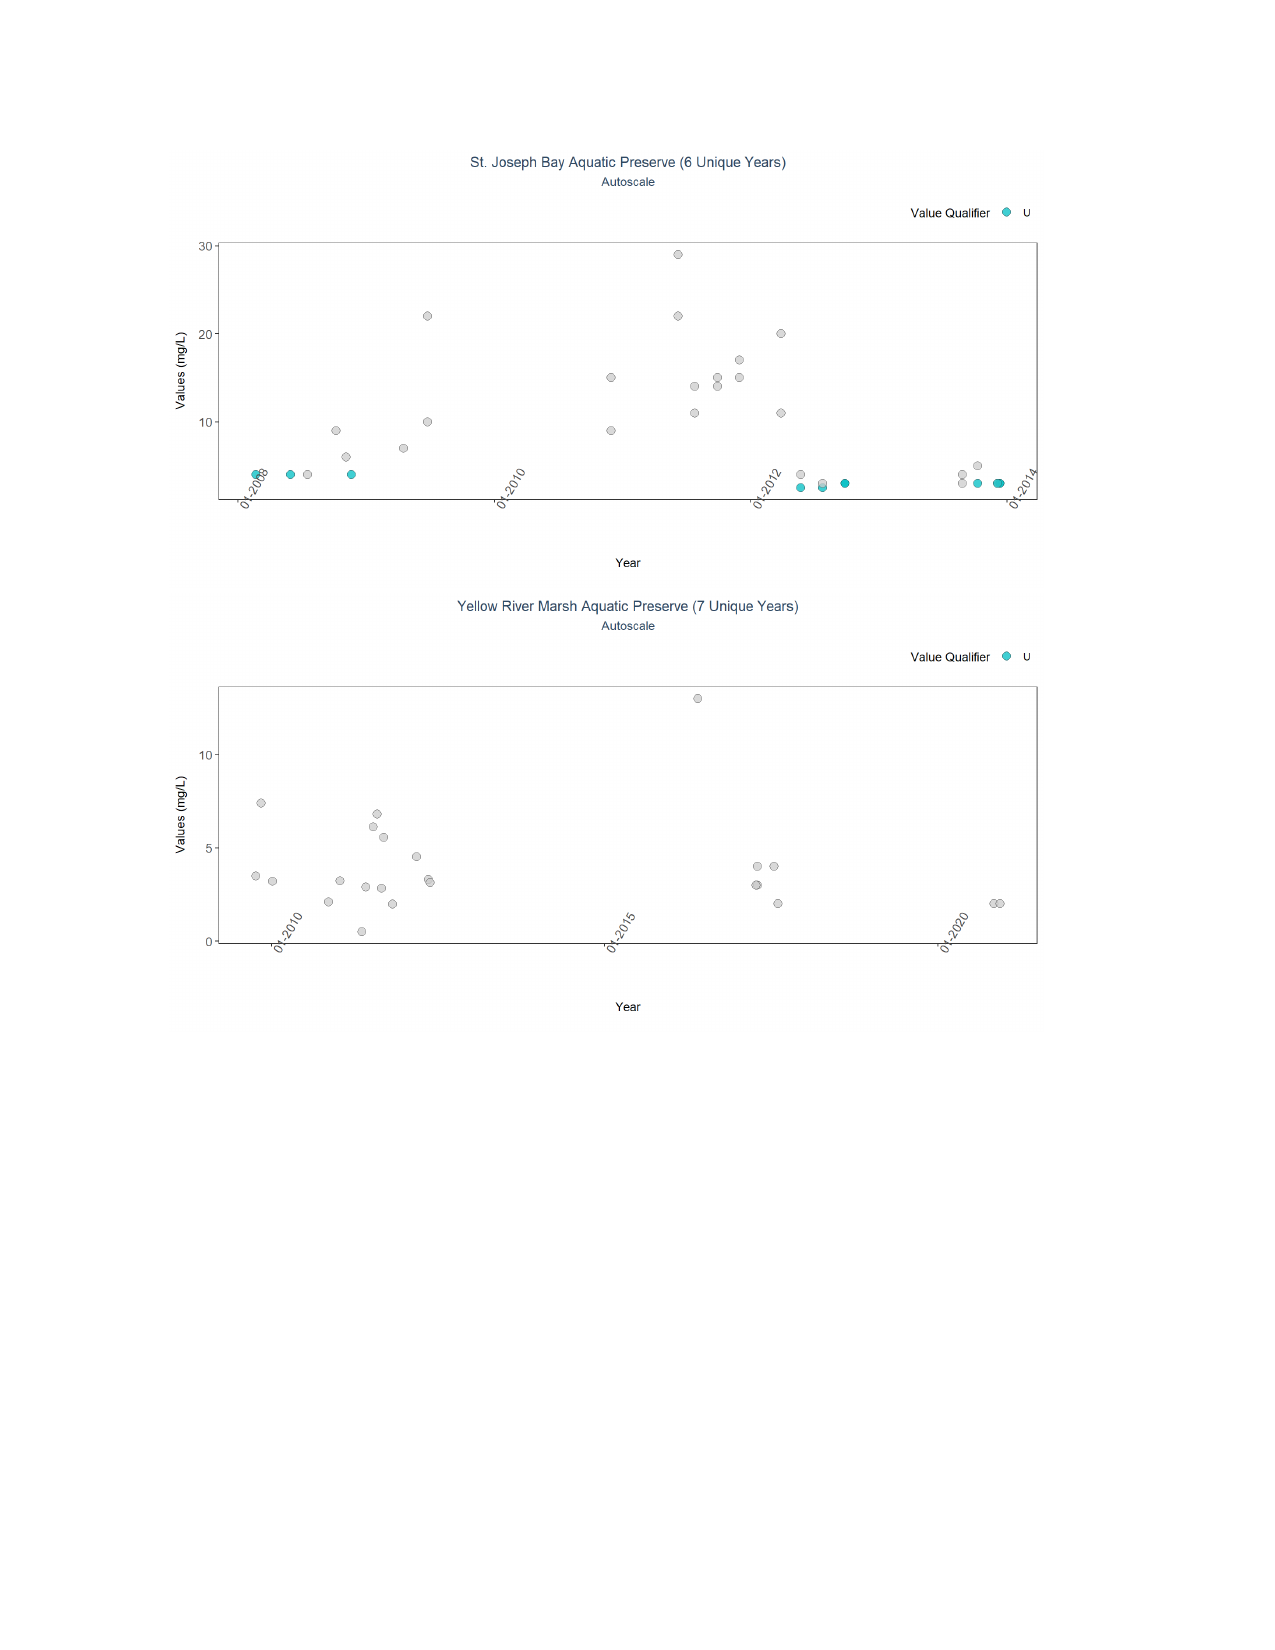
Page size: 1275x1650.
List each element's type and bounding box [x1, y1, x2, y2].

picture [168, 150, 1044, 588]
picture [168, 593, 1044, 1032]
